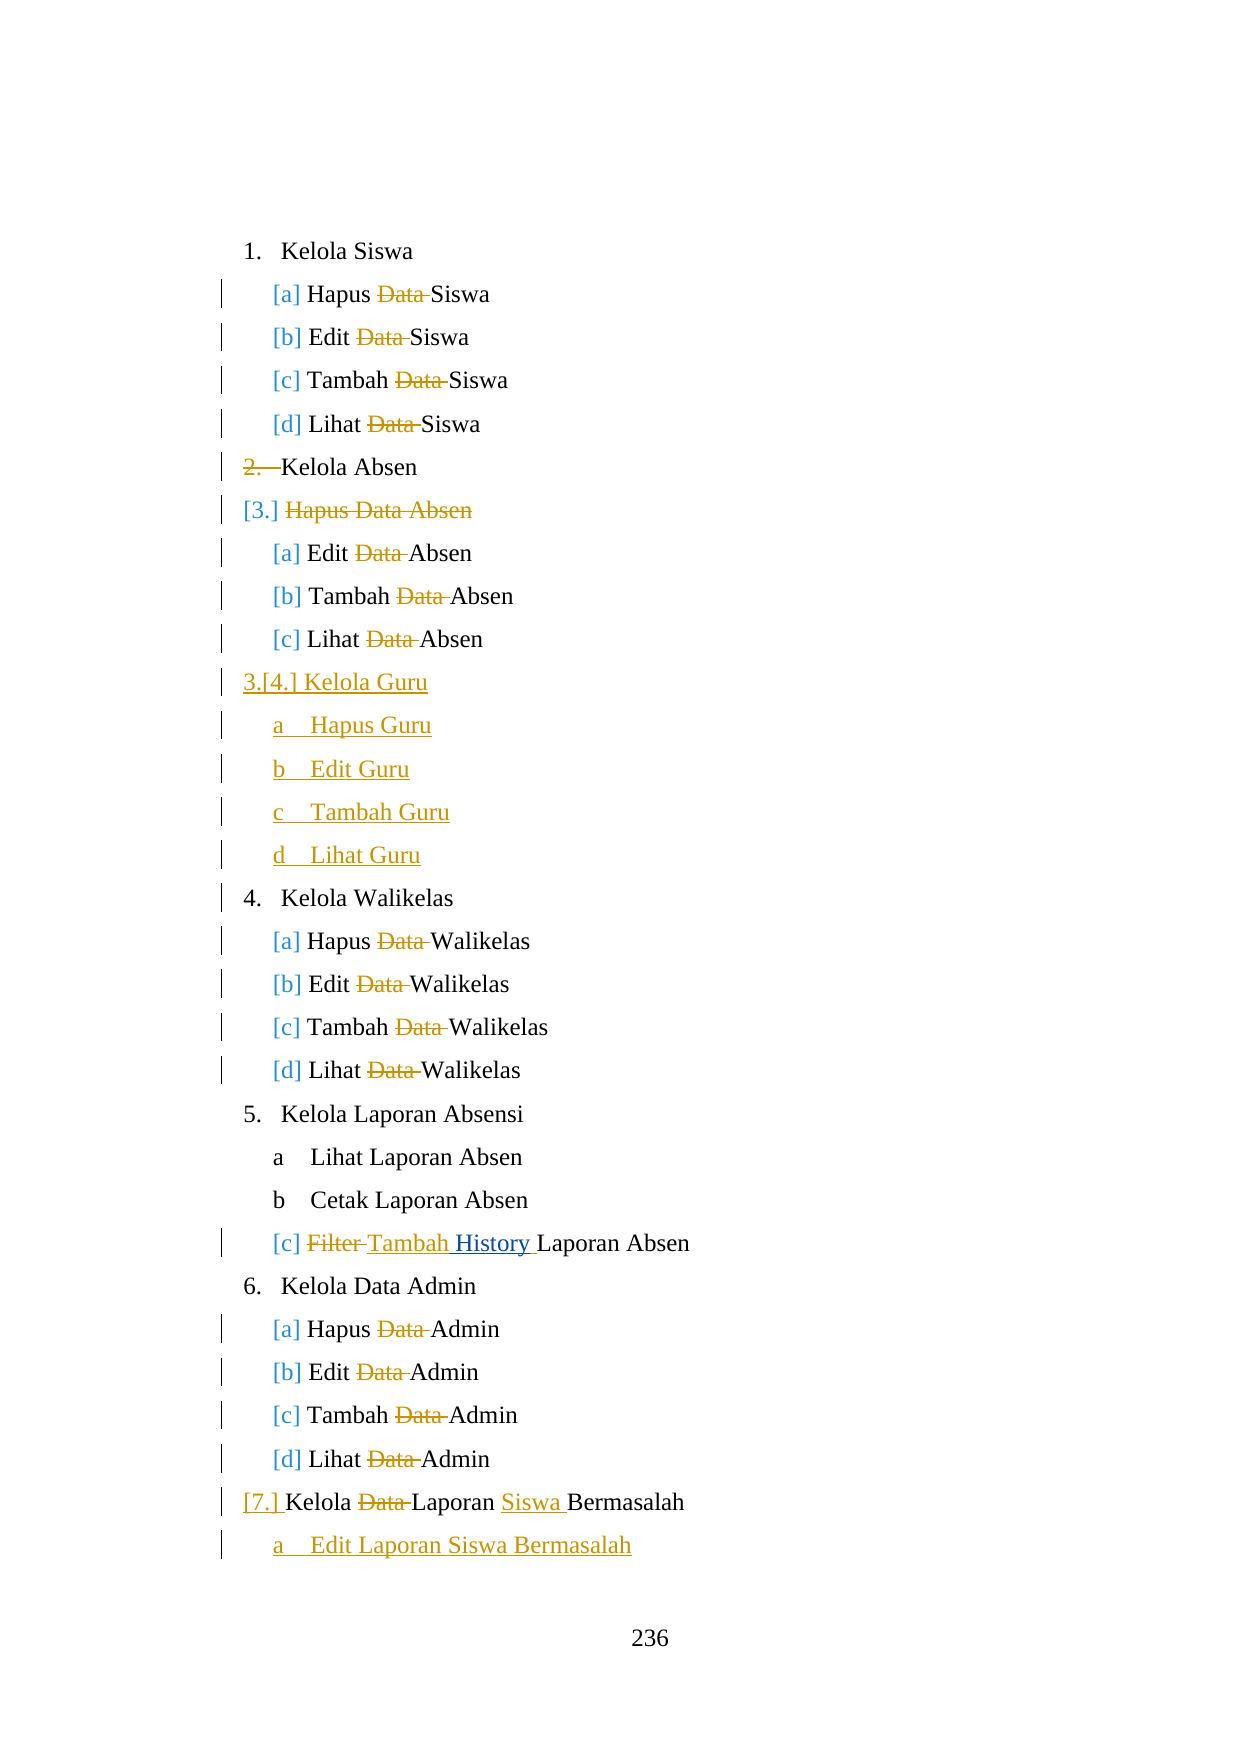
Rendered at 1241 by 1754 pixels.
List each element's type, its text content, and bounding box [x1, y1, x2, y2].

list Kelola Absen [243, 452, 1063, 481]
list Hapus Siswa [273, 279, 1063, 308]
list Edit Siswa [273, 322, 1063, 351]
list Edit Walikelas [273, 969, 1063, 998]
list Lihat Admin [273, 1444, 1063, 1472]
list Tambah Siswa [273, 366, 1063, 394]
list Lihat Laporan Absen [273, 1142, 1063, 1171]
list Edit Admin [273, 1357, 1063, 1386]
list Cetak Laporan Absen [273, 1185, 1063, 1214]
list Kelola Data Admin [243, 1271, 1063, 1300]
list Edit Absen [273, 538, 1063, 567]
list Lihat Siswa [273, 409, 1063, 437]
list Tambah Walikelas [273, 1012, 1063, 1041]
list Kelola Siswa [243, 236, 1063, 265]
list Hapus Admin [273, 1314, 1063, 1343]
list Kelola Walikelas [243, 883, 1063, 912]
list Hapus Walikelas [273, 926, 1063, 955]
list Tambah Admin [273, 1401, 1063, 1429]
list Lihat Walikelas [273, 1056, 1063, 1084]
list Kelola Laporan Absensi [243, 1099, 1063, 1127]
list Laporan Absen [273, 1228, 1063, 1257]
list Tambah Absen [273, 581, 1063, 610]
list Lihat Absen [273, 624, 1063, 653]
list Kelola Laporan Bermasalah [243, 1487, 1063, 1516]
